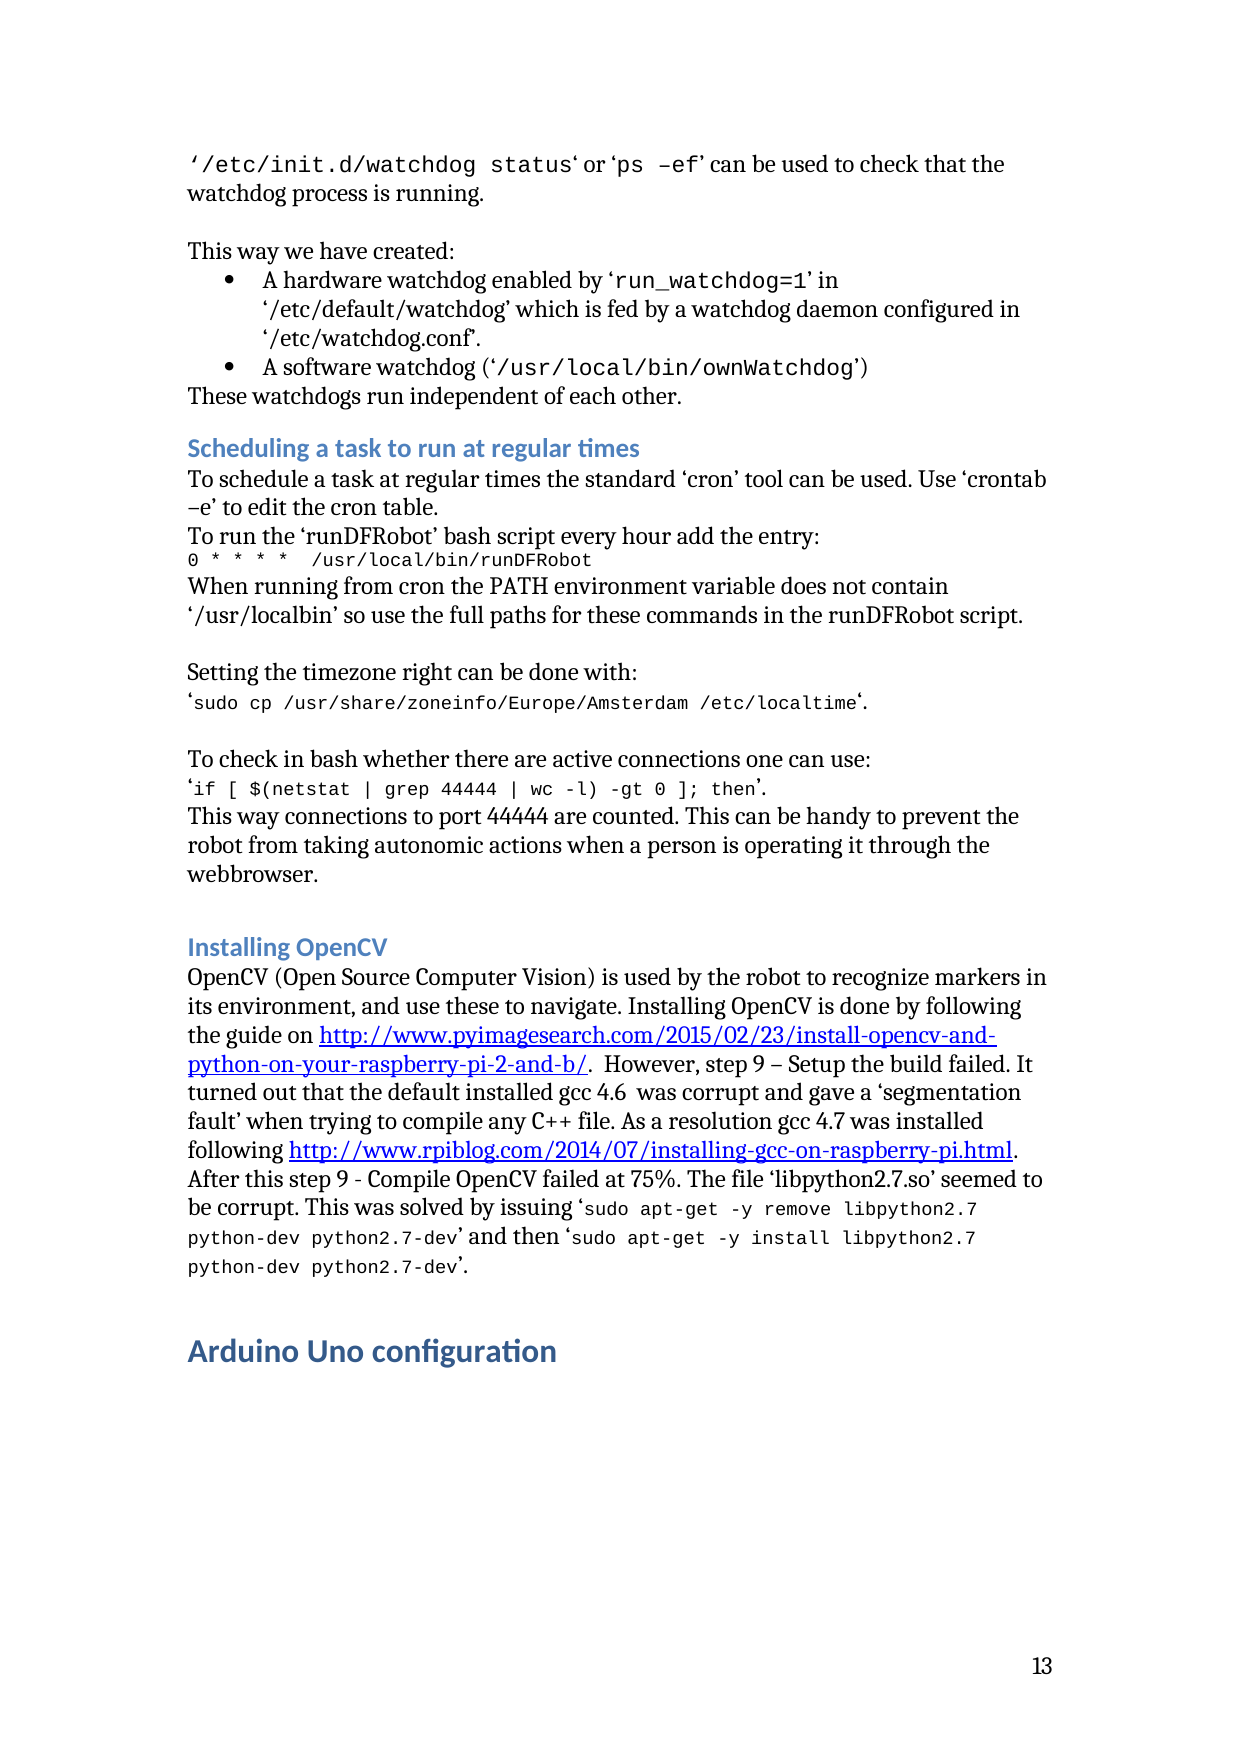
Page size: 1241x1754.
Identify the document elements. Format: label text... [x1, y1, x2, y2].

text Setting the timezone right can be done with: [187, 658, 1053, 687]
text ‘if [ $(netstat | grep 44444 | wc -l) -gt 0 ]; then’. [187, 773, 1053, 802]
text ‘sudo cp /usr/share/zoneinfo/Europe/Amsterdam /etc/localtime‘. [187, 687, 1053, 716]
text To check in bash whether there are active connections one can use: [187, 744, 1053, 773]
text To run the ‘runDFRobot’ bash script every hour add the entry: [187, 522, 1053, 551]
text This way connections to port 44444 are counted. This can be handy to prevent the robot from taking autonomic actions when a person is operating it through the webbrowser. [187, 802, 1053, 888]
list A hardware watchdog enabled by ‘run_watchdog=1’ in ‘/etc/default/watchdog’ which is fed by a watchdog daemon configured in ‘/etc/watchdog.conf’. [225, 266, 1053, 352]
subtitle Arduino Uno configuration [187, 1329, 1053, 1370]
text To schedule a task at regular times the standard ‘cron’ tool can be used. Use ‘crontab –e’ to edit the cron table. [187, 464, 1053, 522]
text 0 * * * * /usr/local/bin/runDFRobot [187, 551, 1053, 572]
text This way we have created: [187, 237, 1053, 266]
text OpenCV (Open Source Computer Vision) is used by the robot to recognize markers in its environment, and use these to navigate. Installing OpenCV is done by following the guide on http://www.pyimagesearch.com/2015/02/23/install-opencv-and-python-on-your-raspberry-pi-2-and-b/. However, step 9 – Setup the build failed. It turned out that the default installed gcc 4.6 was corrupt and gave a ‘segmentation fault’ when trying to compile any C++ file. As a resolution gcc 4.7 was installed following http://www.rpiblog.com/2014/07/installing-gcc-on-raspberry-pi.html. After this step 9 - Compile OpenCV failed at 75%. The file ‘libpython2.7.so’ seemed to be corrupt. This was solved by issuing ‘sudo apt-get -y remove libpython2.7 python-dev python2.7-dev’ and then ‘sudo apt-get -y install libpython2.7 python-dev python2.7-dev’. [187, 963, 1053, 1279]
text When running from cron the PATH environment variable does not contain ‘/usr/localbin’ so use the full paths for these commands in the runDFRobot script. [187, 572, 1053, 629]
subtitle Installing OpenCV [187, 930, 1053, 963]
subtitle Scheduling a task to run at regular times [187, 431, 1053, 464]
text These watchdogs run independent of each other. [187, 382, 1053, 411]
list A software watchdog (‘/usr/local/bin/ownWatchdog’) [225, 352, 1053, 382]
text ‘/etc/init.d/watchdog status‘ or ‘ps –ef’ can be used to check that the watchdog process is running. [187, 150, 1053, 208]
